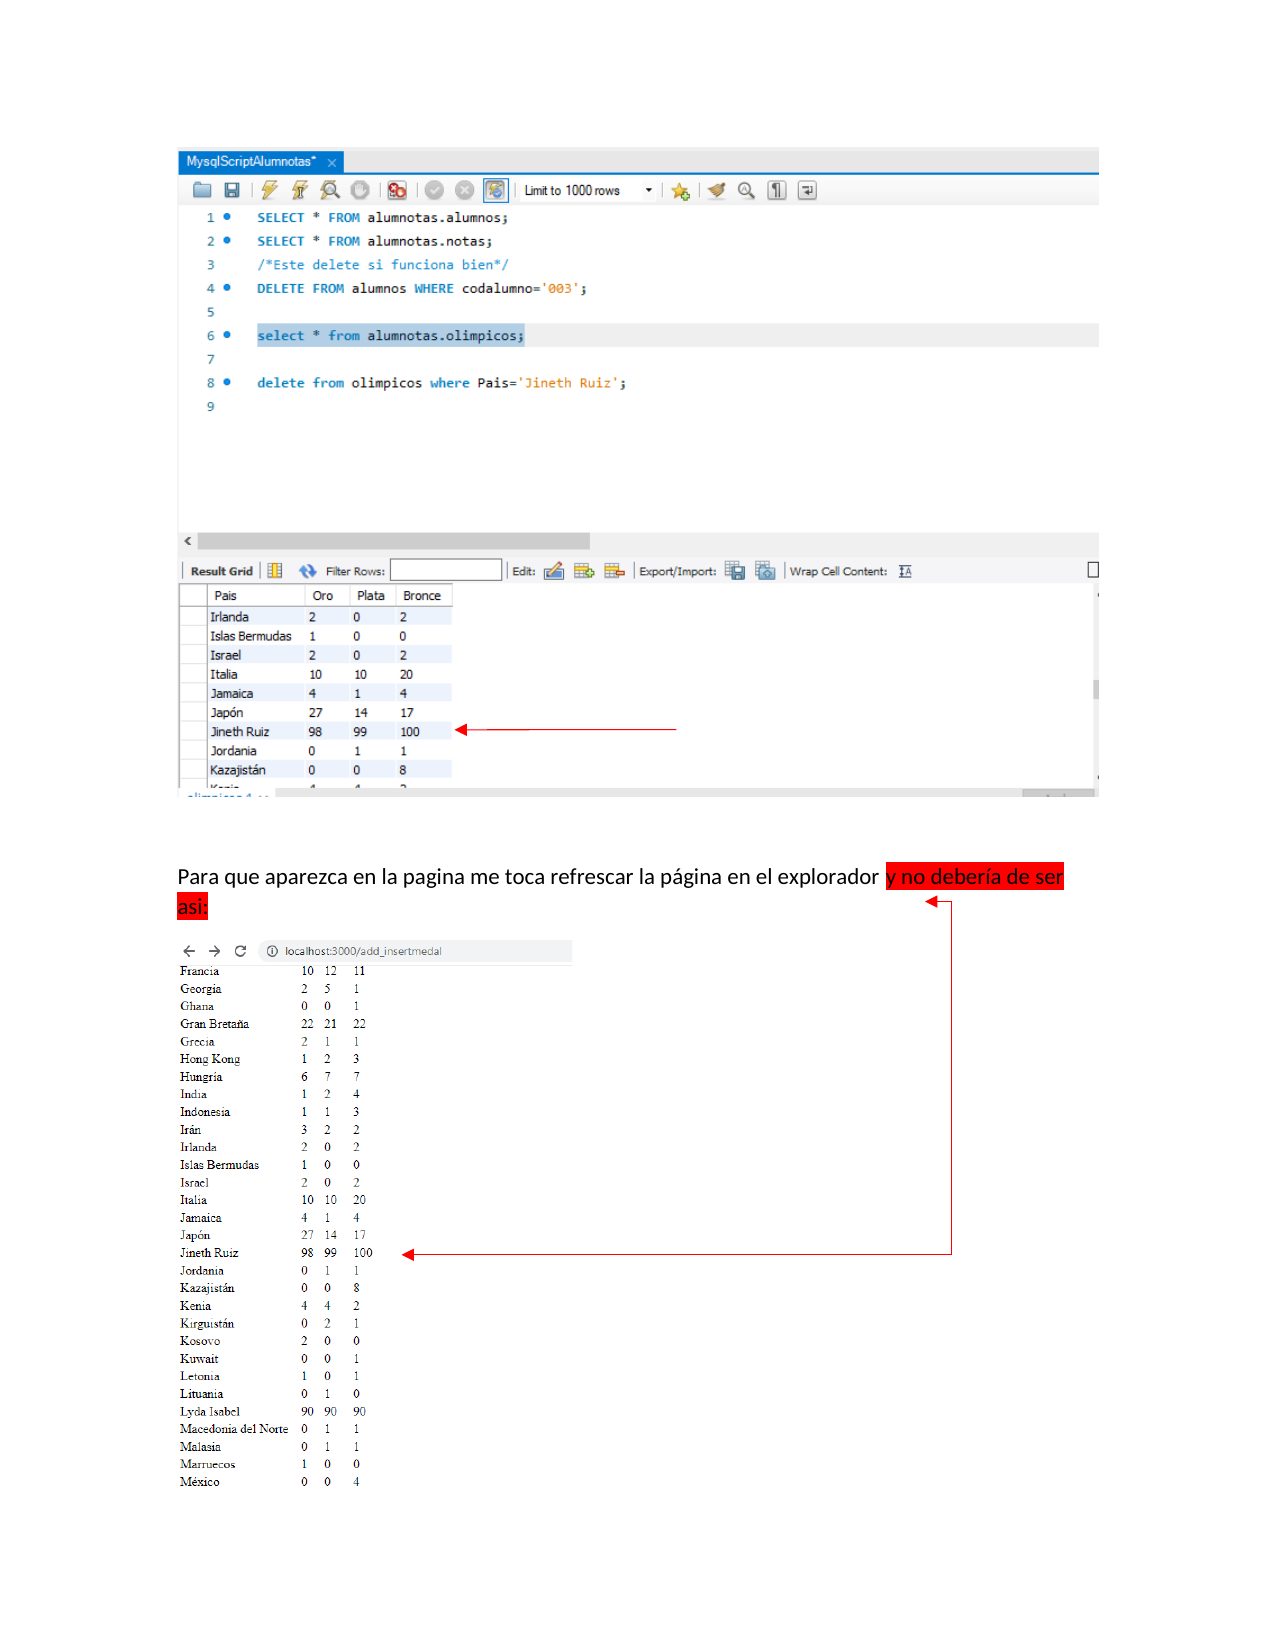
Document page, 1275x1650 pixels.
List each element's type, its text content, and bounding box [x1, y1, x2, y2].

picture [177, 147, 1099, 797]
text Para que aparezca en la pagina me toca refrescar la página en el explorador y no debería de ser asi: [177, 862, 1098, 920]
picture [177, 938, 573, 1489]
